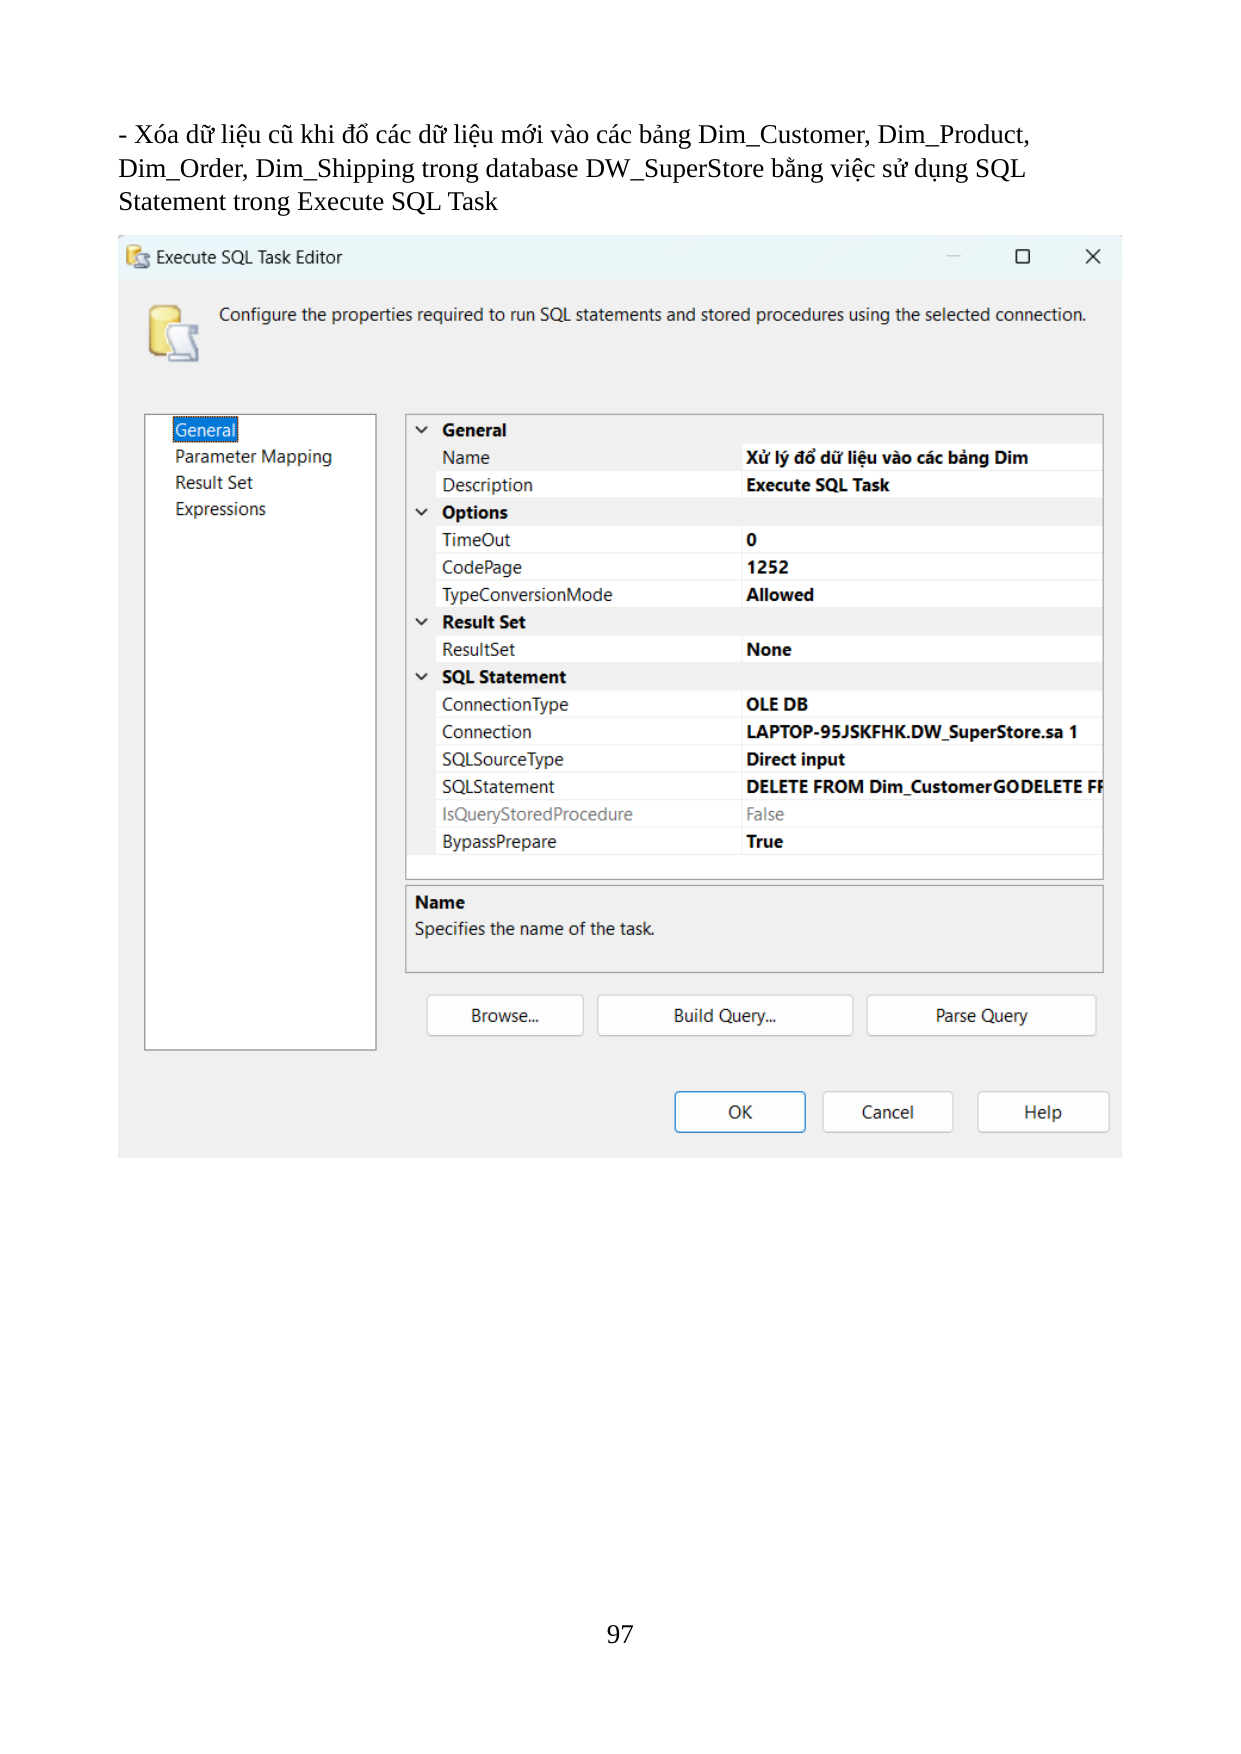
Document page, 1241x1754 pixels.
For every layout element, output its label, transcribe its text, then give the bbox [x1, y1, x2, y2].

text - Xóa dữ liệu cũ khi đổ các dữ liệu mới vào các bảng Dim_Customer, Dim_Product, Dim_Order, Dim_Shipping trong database DW_SuperStore bằng việc sử dụng SQL Statement trong Execute SQL Task [118, 118, 1122, 216]
picture [118, 235, 1123, 1158]
